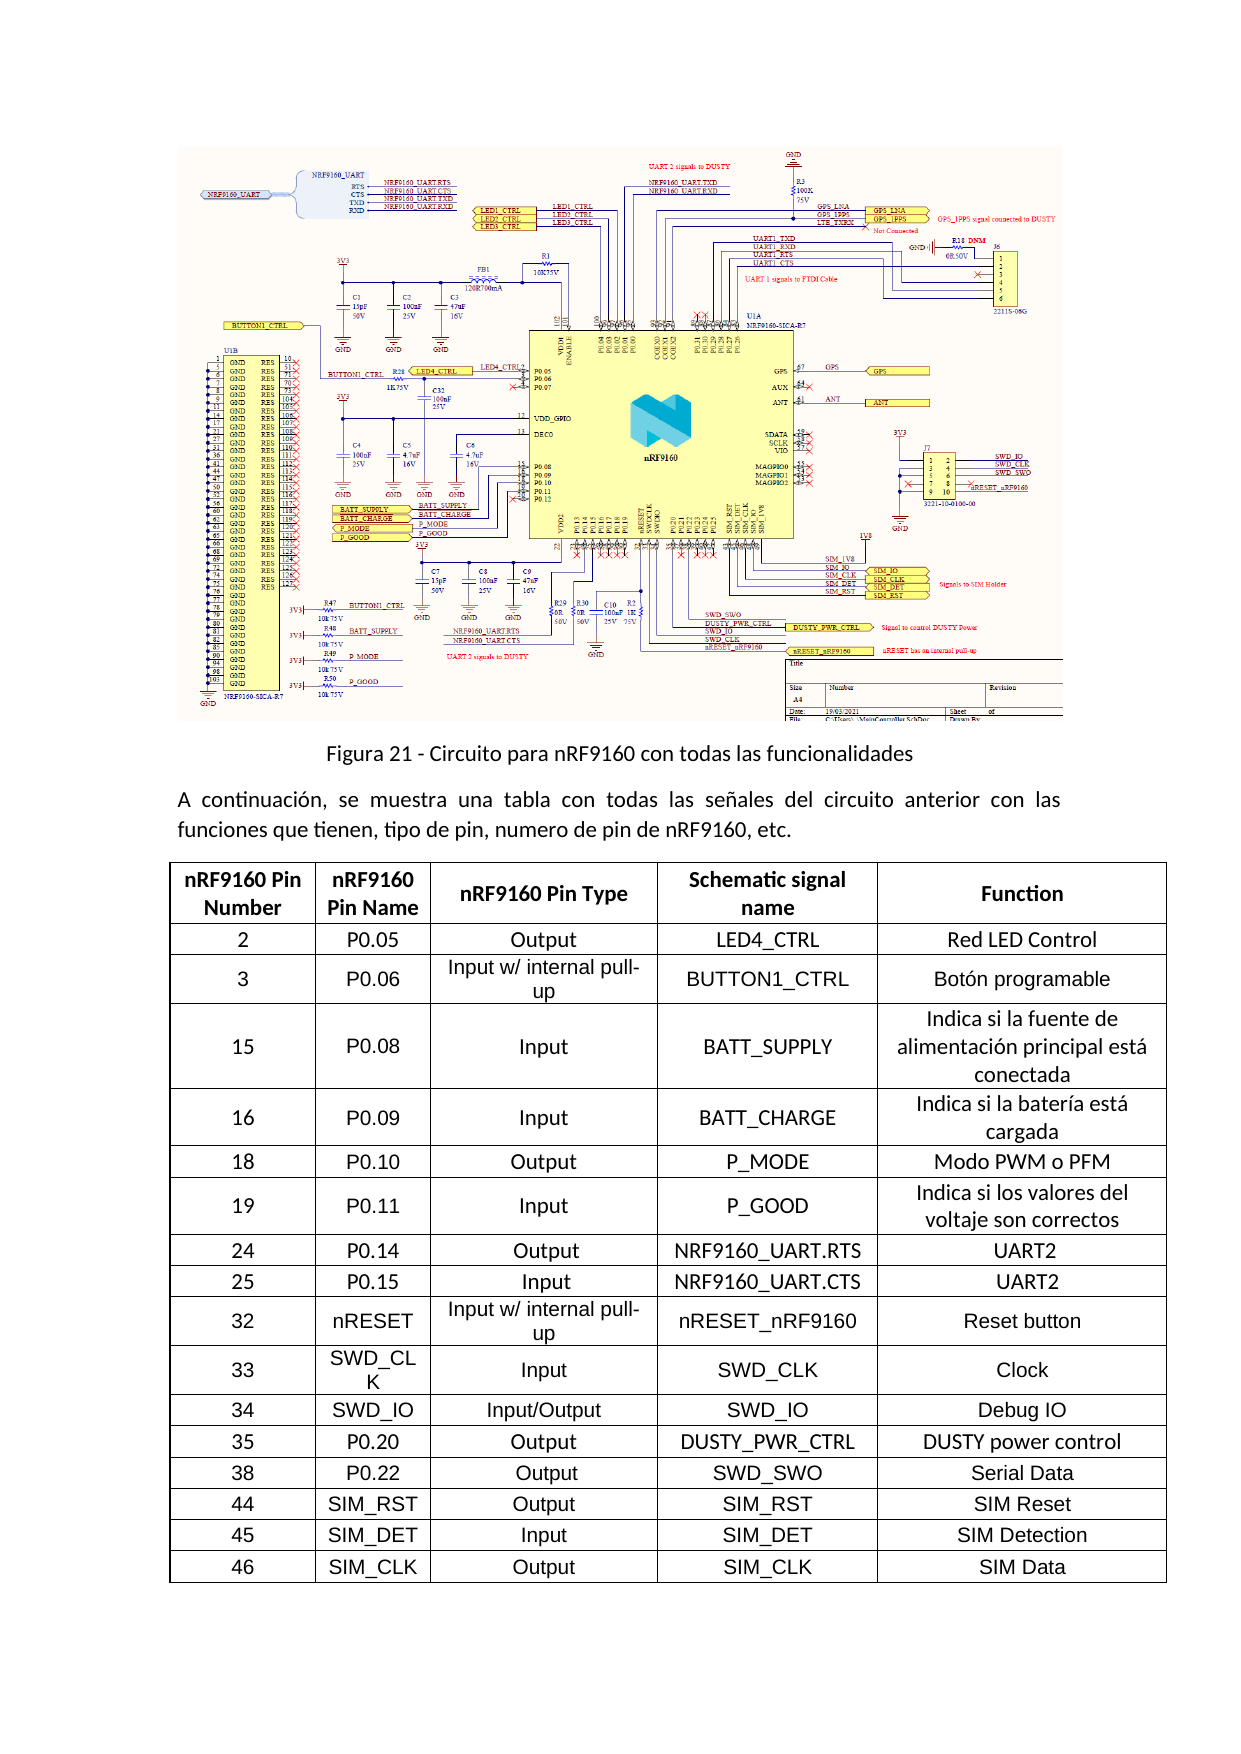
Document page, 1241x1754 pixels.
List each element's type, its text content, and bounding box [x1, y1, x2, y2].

table_cell UART2 [878, 1266, 1166, 1296]
table_cell P_GOOD [658, 1178, 877, 1234]
table_cell SIM_RST [316, 1489, 430, 1519]
table_cell Serial Data [878, 1458, 1166, 1488]
table_cell Input/Output [431, 1395, 657, 1425]
table_cell BUTTON1_CTRL [658, 955, 877, 1003]
table_cell 33 [171, 1346, 315, 1394]
table_cell P0.10 [316, 1146, 430, 1177]
table_cell Output [431, 924, 657, 954]
table_cell nRESET [316, 1297, 430, 1345]
table_cell Input [431, 1004, 657, 1088]
table_cell 19 [171, 1178, 315, 1234]
table_cell SIM_DET [316, 1520, 430, 1550]
picture [177, 147, 1063, 721]
table_cell 2 [171, 924, 315, 954]
table_header Function [878, 863, 1166, 923]
table_cell Output [431, 1426, 657, 1457]
table_cell Input [431, 1346, 657, 1394]
table_cell P0.11 [316, 1178, 430, 1234]
table_header nRF9160 Pin Number [171, 863, 315, 923]
table_cell Reset button [878, 1297, 1166, 1345]
table_cell 45 [171, 1520, 315, 1550]
table_cell 25 [171, 1266, 315, 1296]
table_cell 34 [171, 1395, 315, 1425]
table_header nRF9160 Pin Name [316, 863, 430, 923]
table_cell SIM Data [878, 1551, 1166, 1582]
table_cell DUSTY power control [878, 1426, 1166, 1457]
table_cell P_MODE [658, 1146, 877, 1177]
table_cell P0.06 [316, 955, 430, 1003]
table_cell Clock [878, 1346, 1166, 1394]
table_cell Red LED Control [878, 924, 1166, 954]
table_cell Input [431, 1266, 657, 1296]
table_cell Debug IO [878, 1395, 1166, 1425]
table_header nRF9160 Pin Type [431, 863, 657, 923]
table_cell SWD_IO [658, 1395, 877, 1425]
table_cell Input [431, 1089, 657, 1145]
table_cell SIM_RST [658, 1489, 877, 1519]
table_cell UART2 [878, 1235, 1166, 1265]
table_cell Output [431, 1551, 657, 1582]
table_cell P0.08 [316, 1004, 430, 1088]
table_cell SWD_IO [316, 1395, 430, 1425]
table_cell 46 [171, 1551, 315, 1582]
table_cell SWD_CLK [658, 1346, 877, 1394]
table_cell NRF9160_UART.RTS [658, 1235, 877, 1265]
table_cell Output [431, 1489, 657, 1519]
table_cell 18 [171, 1146, 315, 1177]
table_cell nRESET_nRF9160 [658, 1297, 877, 1345]
table_cell Botón programable [878, 955, 1166, 1003]
table_cell P0.14 [316, 1235, 430, 1265]
table_cell LED4_CTRL [658, 924, 877, 954]
table_cell Output [431, 1458, 657, 1488]
table_cell 24 [171, 1235, 315, 1265]
table_cell Indica si la batería está cargada [878, 1089, 1166, 1145]
table_cell NRF9160_UART.CTS [658, 1266, 877, 1296]
table_cell Indica si la fuente de alimentación principal está conectada [878, 1004, 1166, 1088]
table_cell Output [431, 1146, 657, 1177]
table_cell Input [431, 1178, 657, 1234]
text A continuación, se muestra una tabla con todas las señales del circuito anterior con las funciones que tienen, tipo de pin, numero de pin de nRF9160, etc. [177, 786, 1063, 843]
table_cell P0.20 [316, 1426, 430, 1457]
table_cell 3 [171, 955, 315, 1003]
table_cell 32 [171, 1297, 315, 1345]
table_cell Modo PWM o PFM [878, 1146, 1166, 1177]
table_cell Input w/ internal pull-up [431, 955, 657, 1003]
table_cell 38 [171, 1458, 315, 1488]
table_cell P0.09 [316, 1089, 430, 1145]
table_cell SIM_DET [658, 1520, 877, 1550]
table_cell Indica si los valores del voltaje son correctos [878, 1178, 1166, 1234]
table_cell P0.15 [316, 1266, 430, 1296]
table_cell Input [431, 1520, 657, 1550]
table_cell SIM Reset [878, 1489, 1166, 1519]
table_cell SWD_CLK [316, 1346, 430, 1394]
table_cell 44 [171, 1489, 315, 1519]
table_cell DUSTY_PWR_CTRL [658, 1426, 877, 1457]
table_cell SWD_SWO [658, 1458, 877, 1488]
table_cell SIM_CLK [658, 1551, 877, 1582]
table_cell 15 [171, 1004, 315, 1088]
table_cell 35 [171, 1426, 315, 1457]
table_cell BATT_SUPPLY [658, 1004, 877, 1088]
table_cell P0.05 [316, 924, 430, 954]
table_cell P0.22 [316, 1458, 430, 1488]
table_cell Output [431, 1235, 657, 1265]
table_cell BATT_CHARGE [658, 1089, 877, 1145]
table_cell SIM Detection [878, 1520, 1166, 1550]
table_cell 16 [171, 1089, 315, 1145]
table_cell Input w/ internal pull-up [431, 1297, 657, 1345]
table_cell SIM_CLK [316, 1551, 430, 1582]
table_header Schematic signal name [658, 863, 877, 923]
